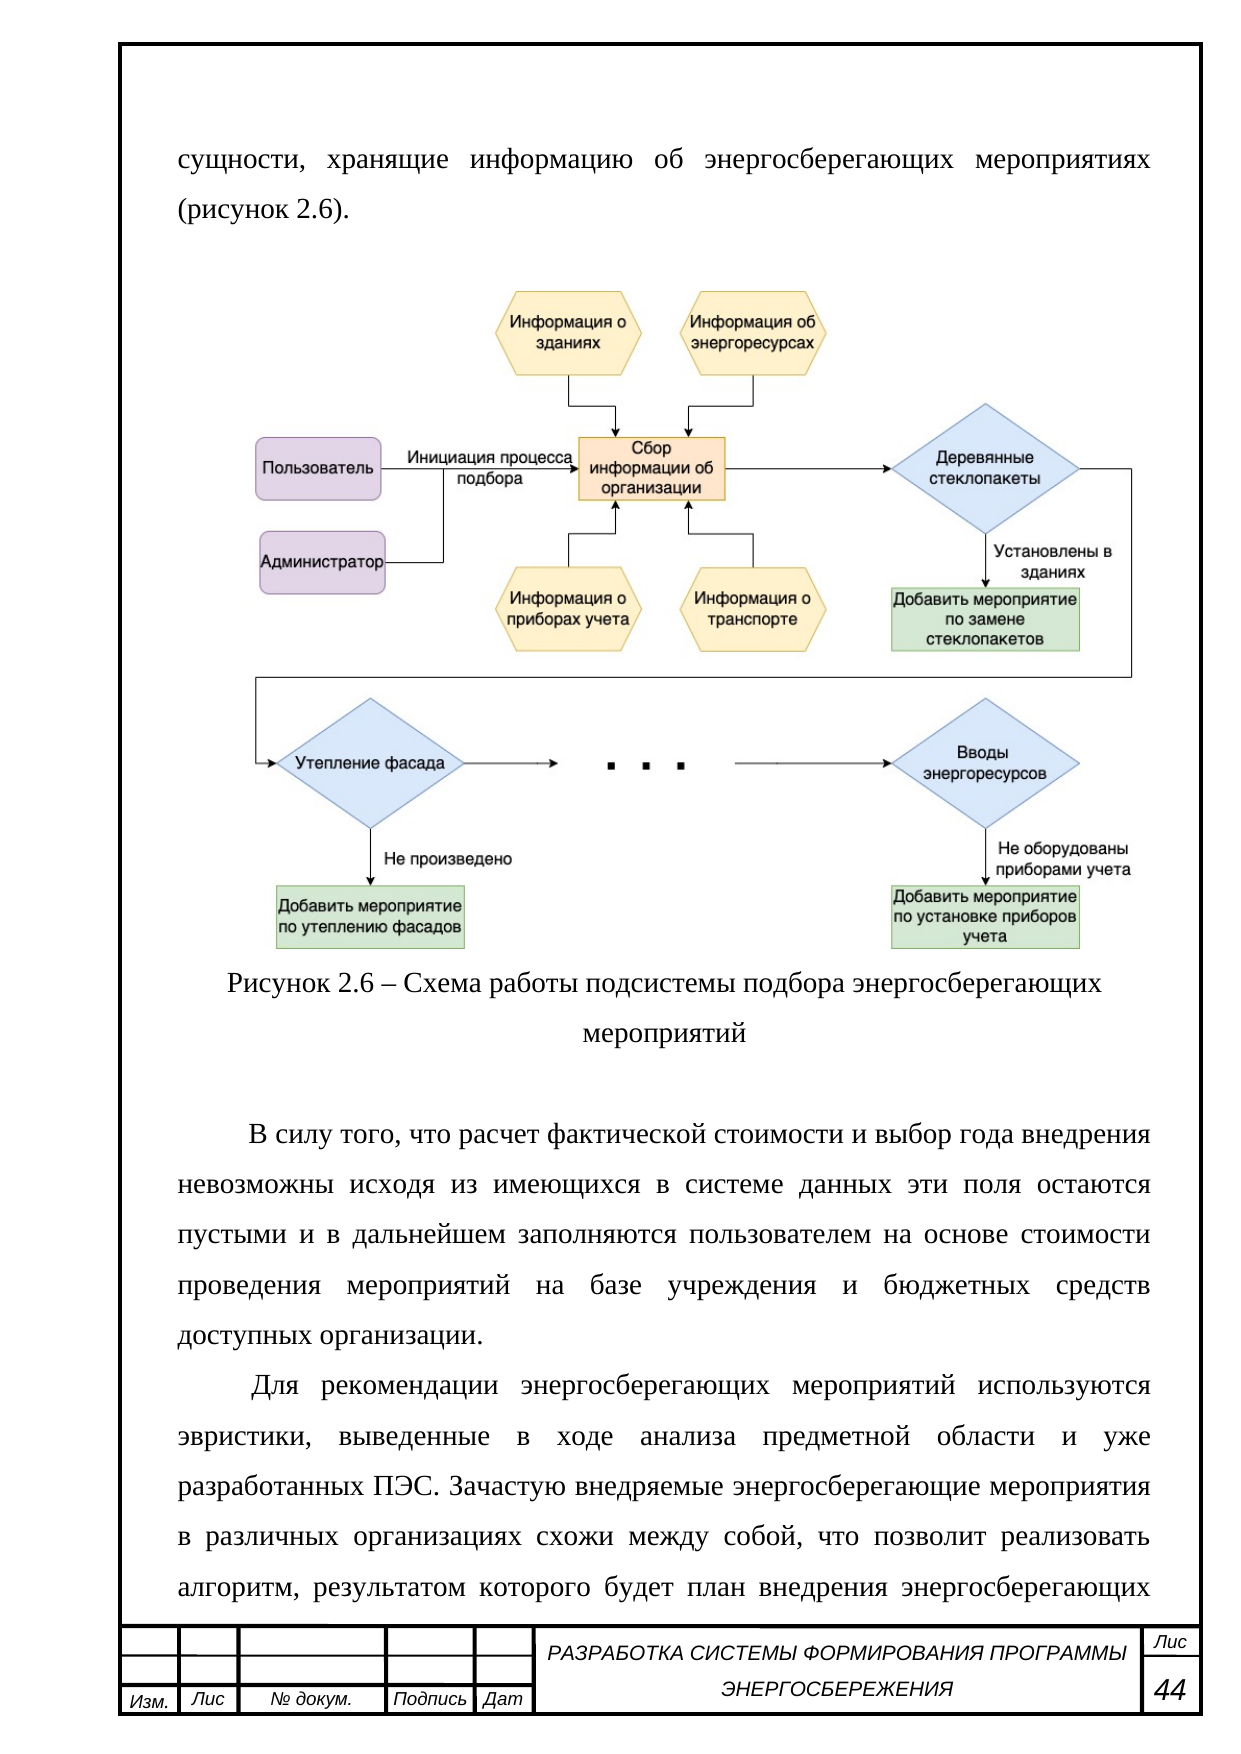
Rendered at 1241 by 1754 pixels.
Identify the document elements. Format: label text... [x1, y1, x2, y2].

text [177, 141, 1152, 225]
picture [248, 291, 1153, 949]
text В силу того, что расчет фактической стоимости и выбор года внедрения невозможны исходя из имеющихся в системе данных эти поля остаются пустыми и в дальнейшем заполняются пользователем на основе стоимости проведения мероприятий на базе учреждения и бюджетных средств доступных организации. [177, 1116, 1152, 1351]
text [177, 1367, 1152, 1602]
text Рисунок 2.6 – Схема работы подсистемы подбора энергосберегающих мероприятий [177, 965, 1152, 1049]
